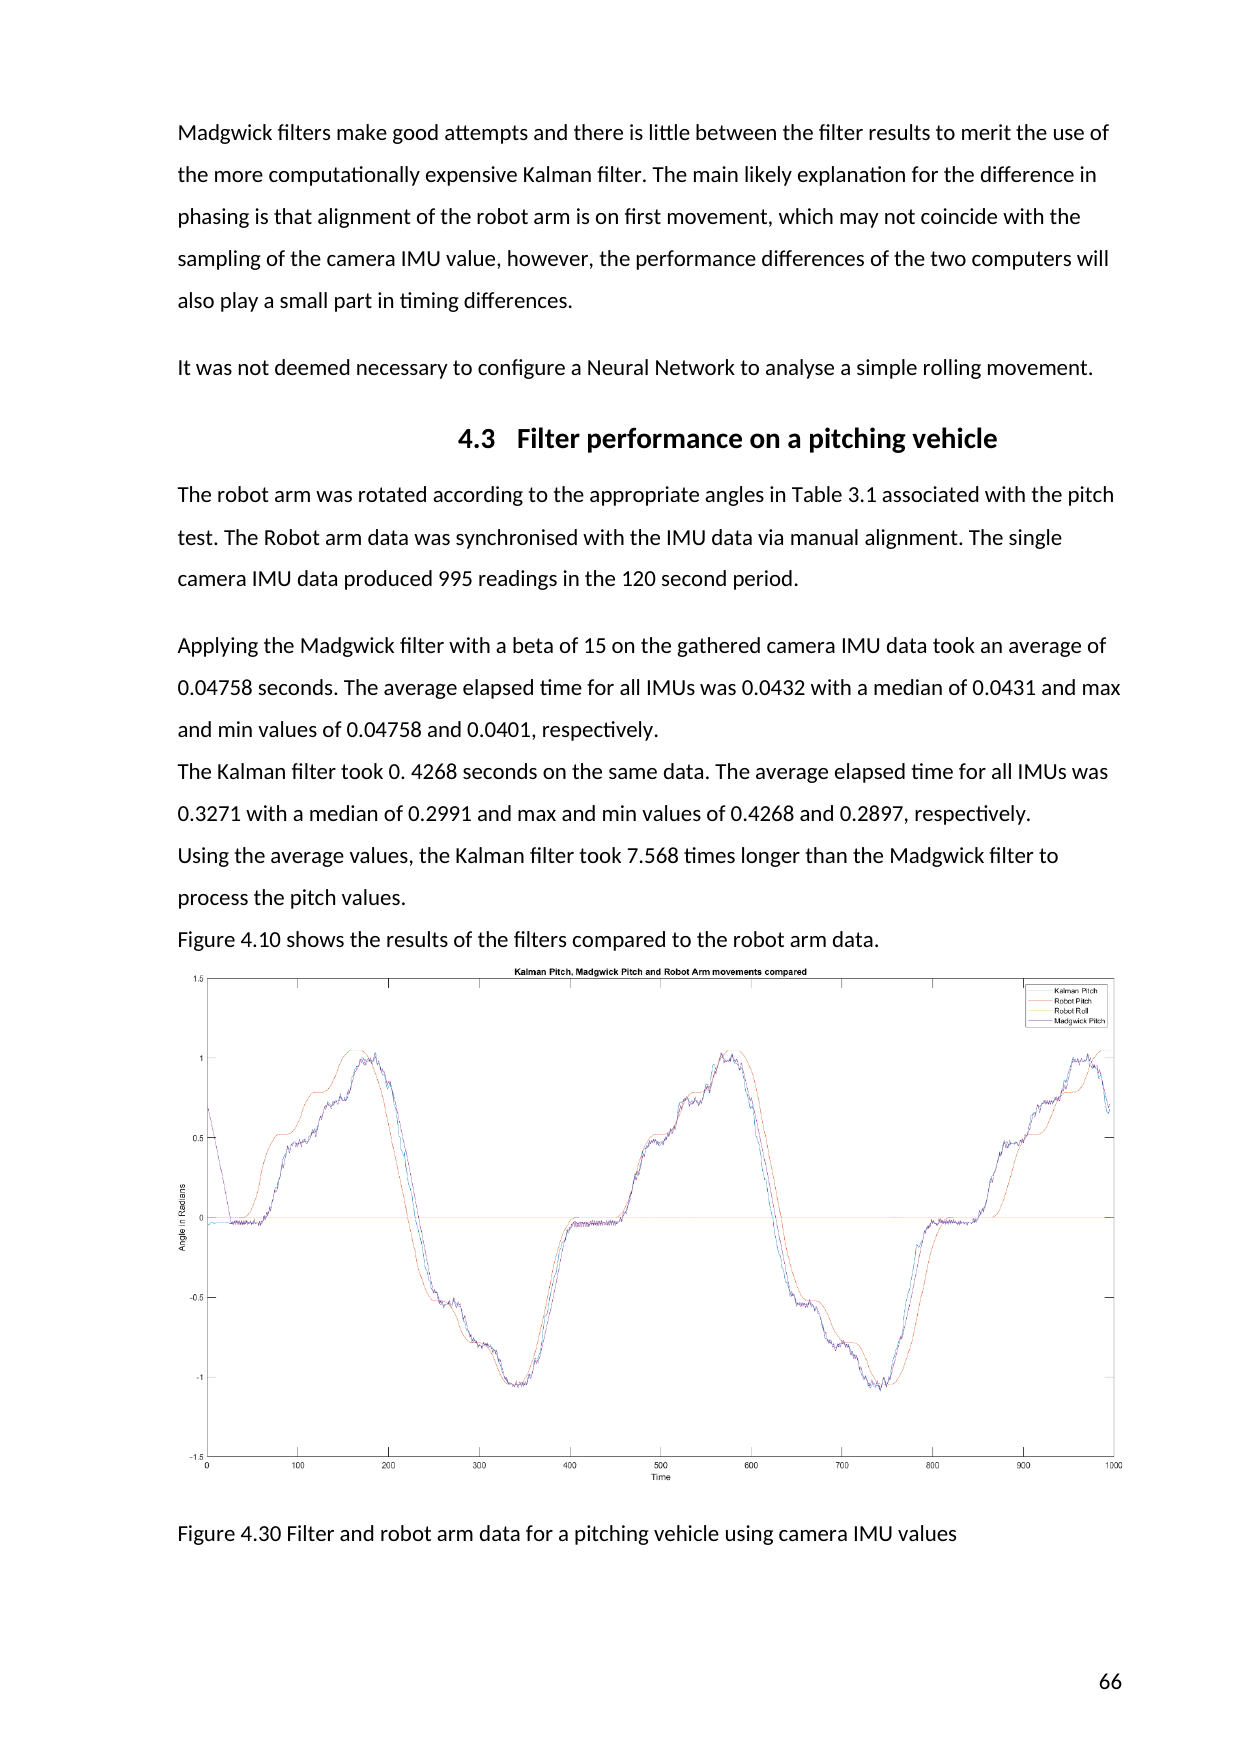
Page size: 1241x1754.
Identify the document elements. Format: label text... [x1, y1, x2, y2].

picture [177, 967, 1123, 1481]
text Applying the Madgwick filter with a beta of 15 on the gathered camera IMU data took an average of 0.04758 seconds. The average elapsed time for all IMUs was 0.0432 with a median of 0.0431 and max and min values of 0.04758 and 0.0401, respectively. The Kalman filter took 0. 4268 seconds on the same data. The average elapsed time for all IMUs was 0.3271 with a median of 0.2991 and max and min values of 0.4268 and 0.2897, respectively. Using the average values, the Kalman filter took 7.568 times longer than the Madgwick filter to process the pitch values. Figure 4.10 shows the results of the filters compared to the robot arm data. [177, 632, 1122, 967]
text The robot arm was rotated according to the appropriate angles in Table 3.1 associated with the pitch test. The Robot arm data was synchronised with the IMU data via manual alignment. The single camera IMU data produced 995 readings in the 120 second period. [177, 481, 1122, 593]
text It was not deemed necessary to configure a Neural Network to analyse a simple rolling movement. [177, 353, 1122, 381]
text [177, 118, 1122, 314]
subtitle Filter performance on a pitching vehicle [458, 420, 1122, 456]
